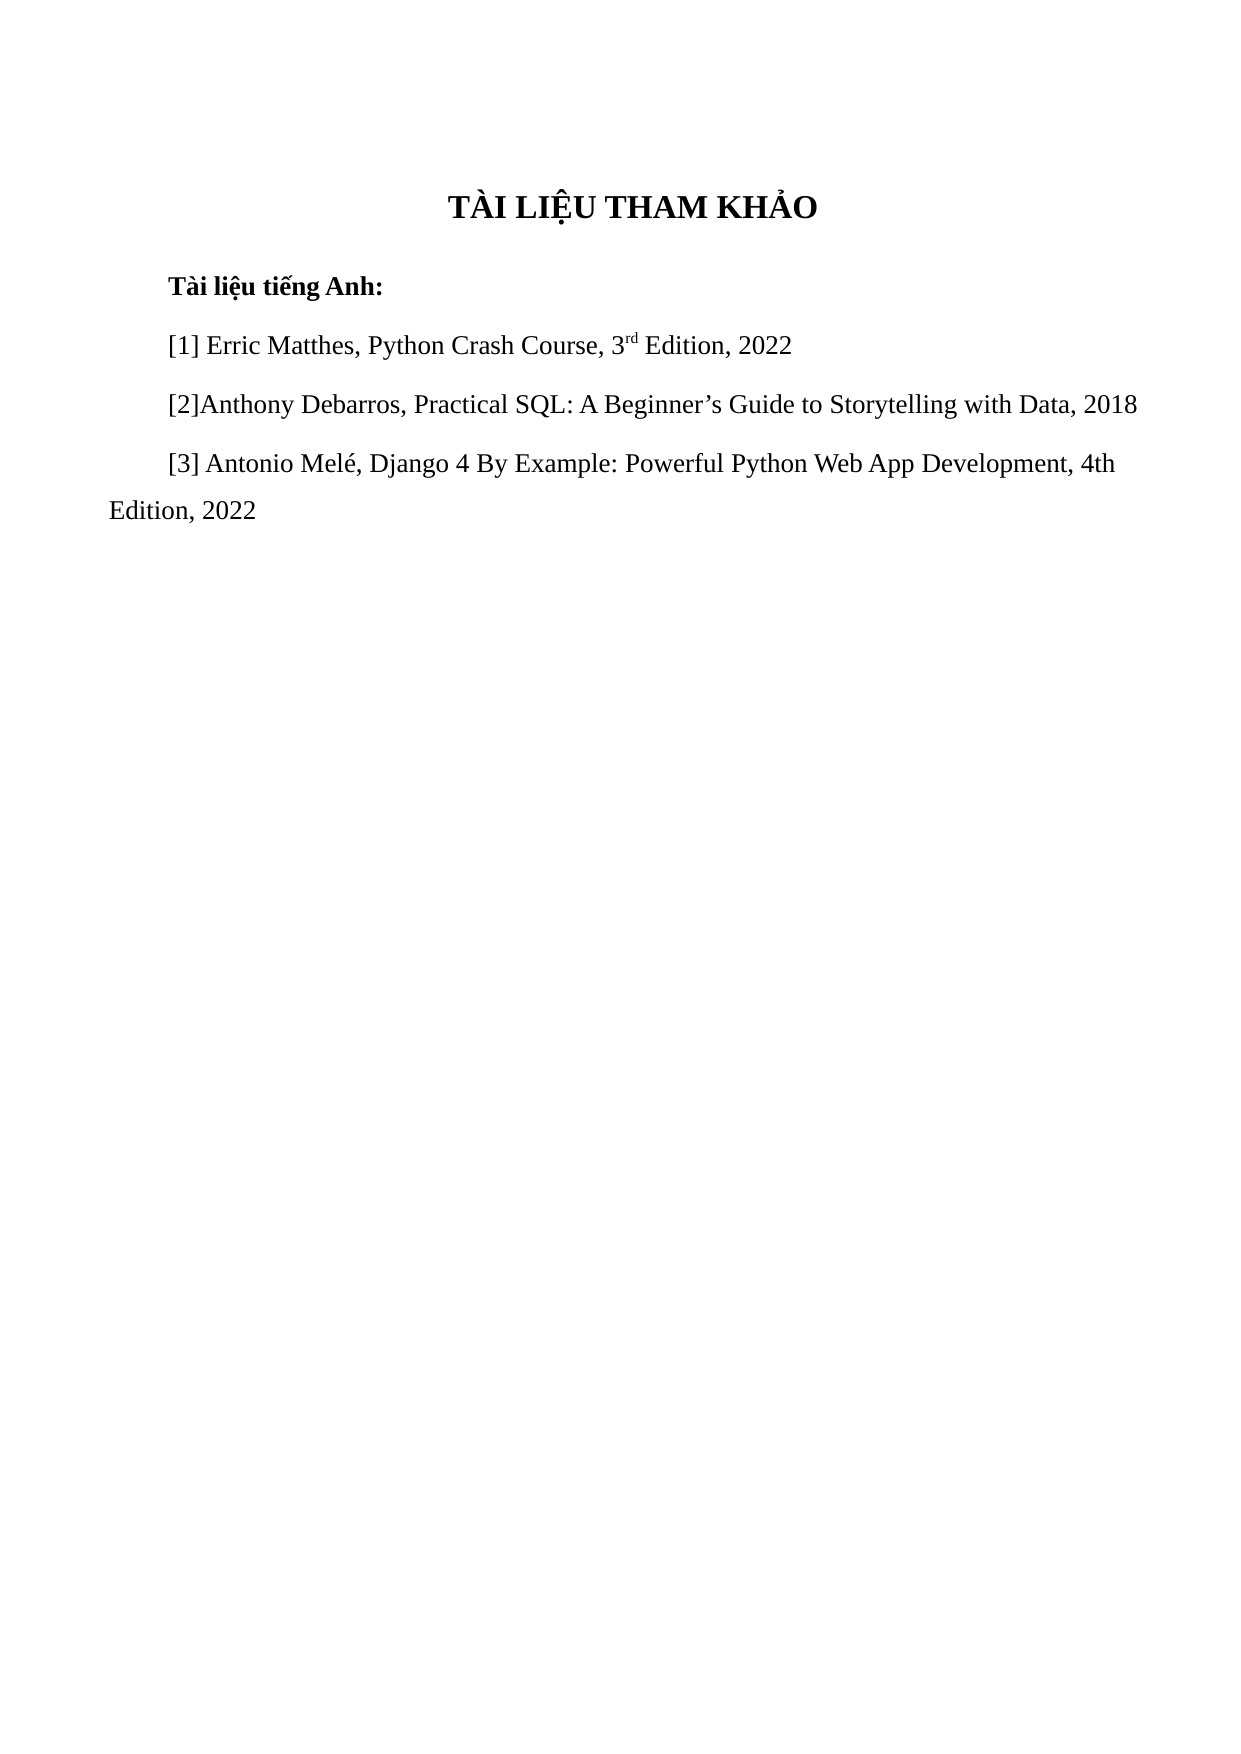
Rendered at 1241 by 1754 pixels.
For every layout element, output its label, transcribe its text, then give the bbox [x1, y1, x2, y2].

text Tài liệu tiếng Anh: [109, 270, 1157, 301]
text [3] Antonio Melé, Django 4 By Example: Powerful Python Web App Development, 4th Edition, 2022 [109, 447, 1157, 525]
text [2]Anthony Debarros, Practical SQL: A Beginner’s Guide to Storytelling with Data, 2018 [109, 388, 1157, 419]
text [1] Erric Matthes, Python Crash Course, 3rd Edition, 2022 [109, 329, 1157, 360]
text TÀI LIỆU THAM KHẢO [109, 187, 1157, 226]
